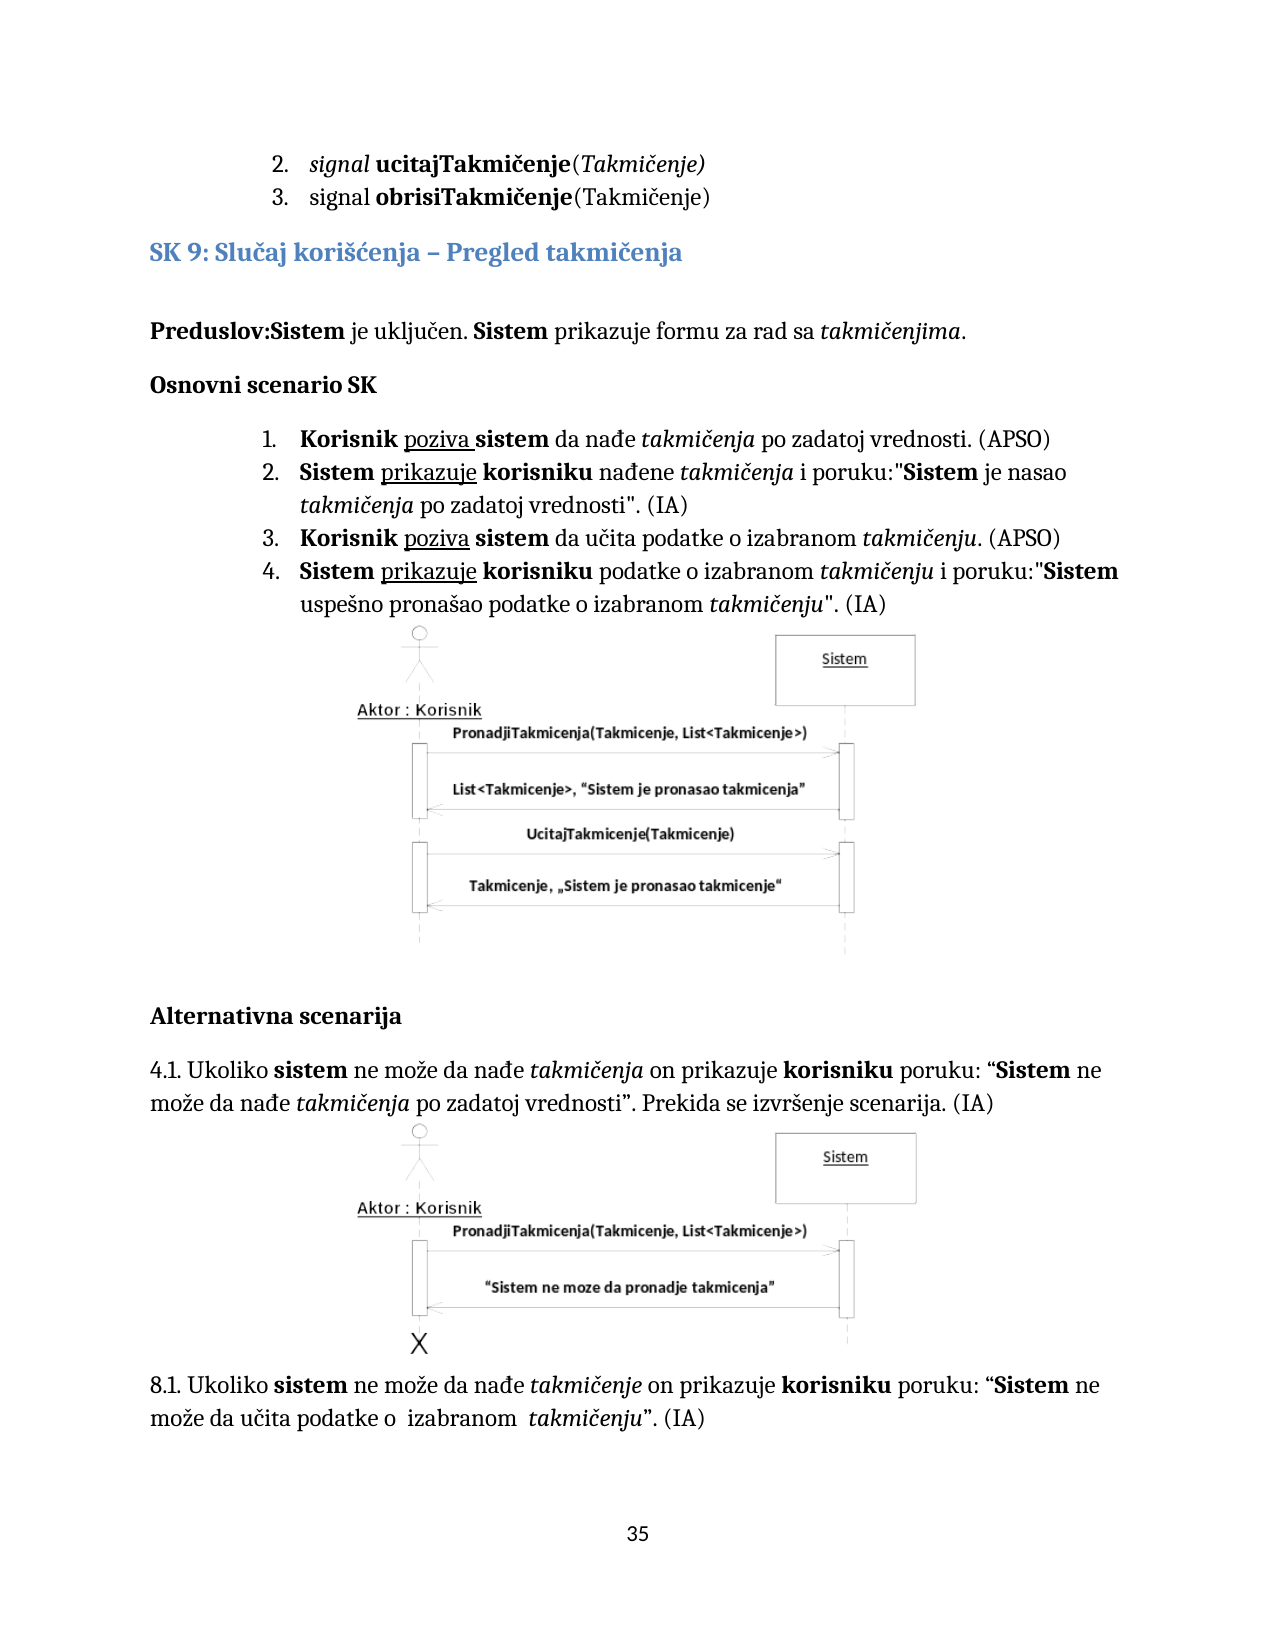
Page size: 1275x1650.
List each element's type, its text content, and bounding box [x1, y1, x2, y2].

list signal obrisiTakmičenje(Takmičenje) [272, 183, 1125, 212]
text Osnovni scenario SK [150, 371, 1125, 400]
list Sistem prikazuje korisniku podatke o izabranom takmičenju i poruku:"Sistem uspešno pronašao podatke o izabranom takmičenju". (IA) [262, 557, 1125, 619]
text 4.1. Ukoliko sistem ne može da nađe takmičenja on prikazuje korisniku poruku: “Sistem ne može da nađe takmičenja po zadatoj vrednosti”. Prekida se izvršenje scenarija. (IA) [150, 1056, 1125, 1118]
list signal ucitajTakmičenje(Takmičenje) [272, 150, 1125, 179]
text 8.1. Ukoliko sistem ne može da nađe takmičenje on prikazuje korisniku poruku: “Sistem ne može da učita podatke o izabranom takmičenju”. (IA) [150, 1371, 1125, 1432]
list Sistem prikazuje korisniku nađene takmičenja i poruku:"Sistem je nasao takmičenja po zadatoj vrednosti". (IA) [262, 458, 1125, 520]
list Korisnik poziva sistem da nađe takmičenja po zadatoj vrednosti. (APSO) [262, 425, 1125, 454]
subtitle SK 9: Slučaj korišćenja – Pregled takmičenja [150, 237, 1125, 268]
text Preduslov:Sistem je uključen. Sistem prikazuje formu za rad sa takmičenjima. [150, 317, 1125, 346]
list Korisnik poziva sistem da učita podatke o izabranom takmičenju. (APSO) [262, 524, 1125, 553]
text Alternativna scenarija [150, 1002, 1125, 1031]
